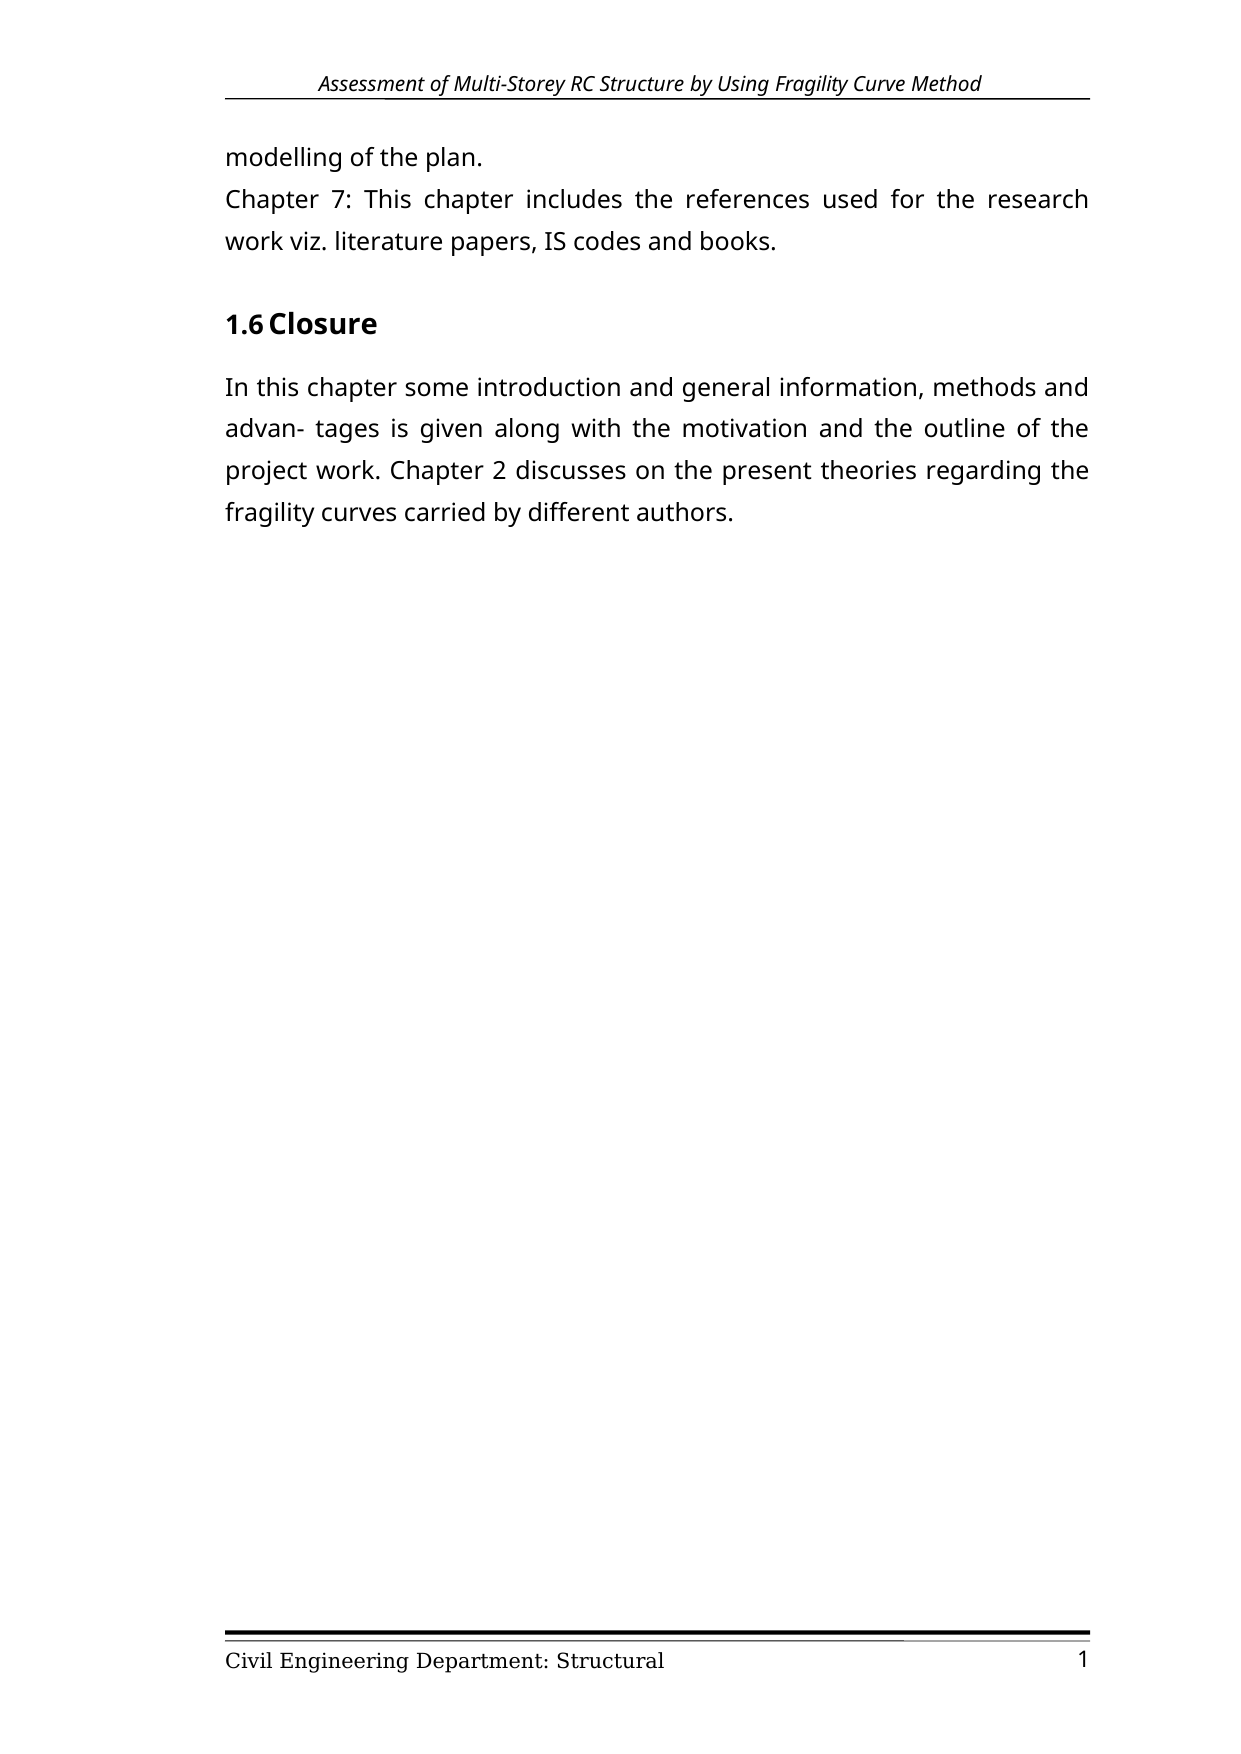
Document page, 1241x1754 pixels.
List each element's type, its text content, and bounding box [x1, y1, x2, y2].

text Chapter 7: This chapter includes the references used for the research work viz. literature papers, IS codes and books. [225, 182, 1091, 258]
subtitle Closure [225, 303, 1186, 343]
text modelling of the plan. [225, 139, 1186, 174]
text In this chapter some introduction and general information, methods and advan- tages is given along with the motivation and the outline of the project work. Chapter 2 discusses on the present theories regarding the fragility curves carried by different authors. [225, 369, 1091, 529]
